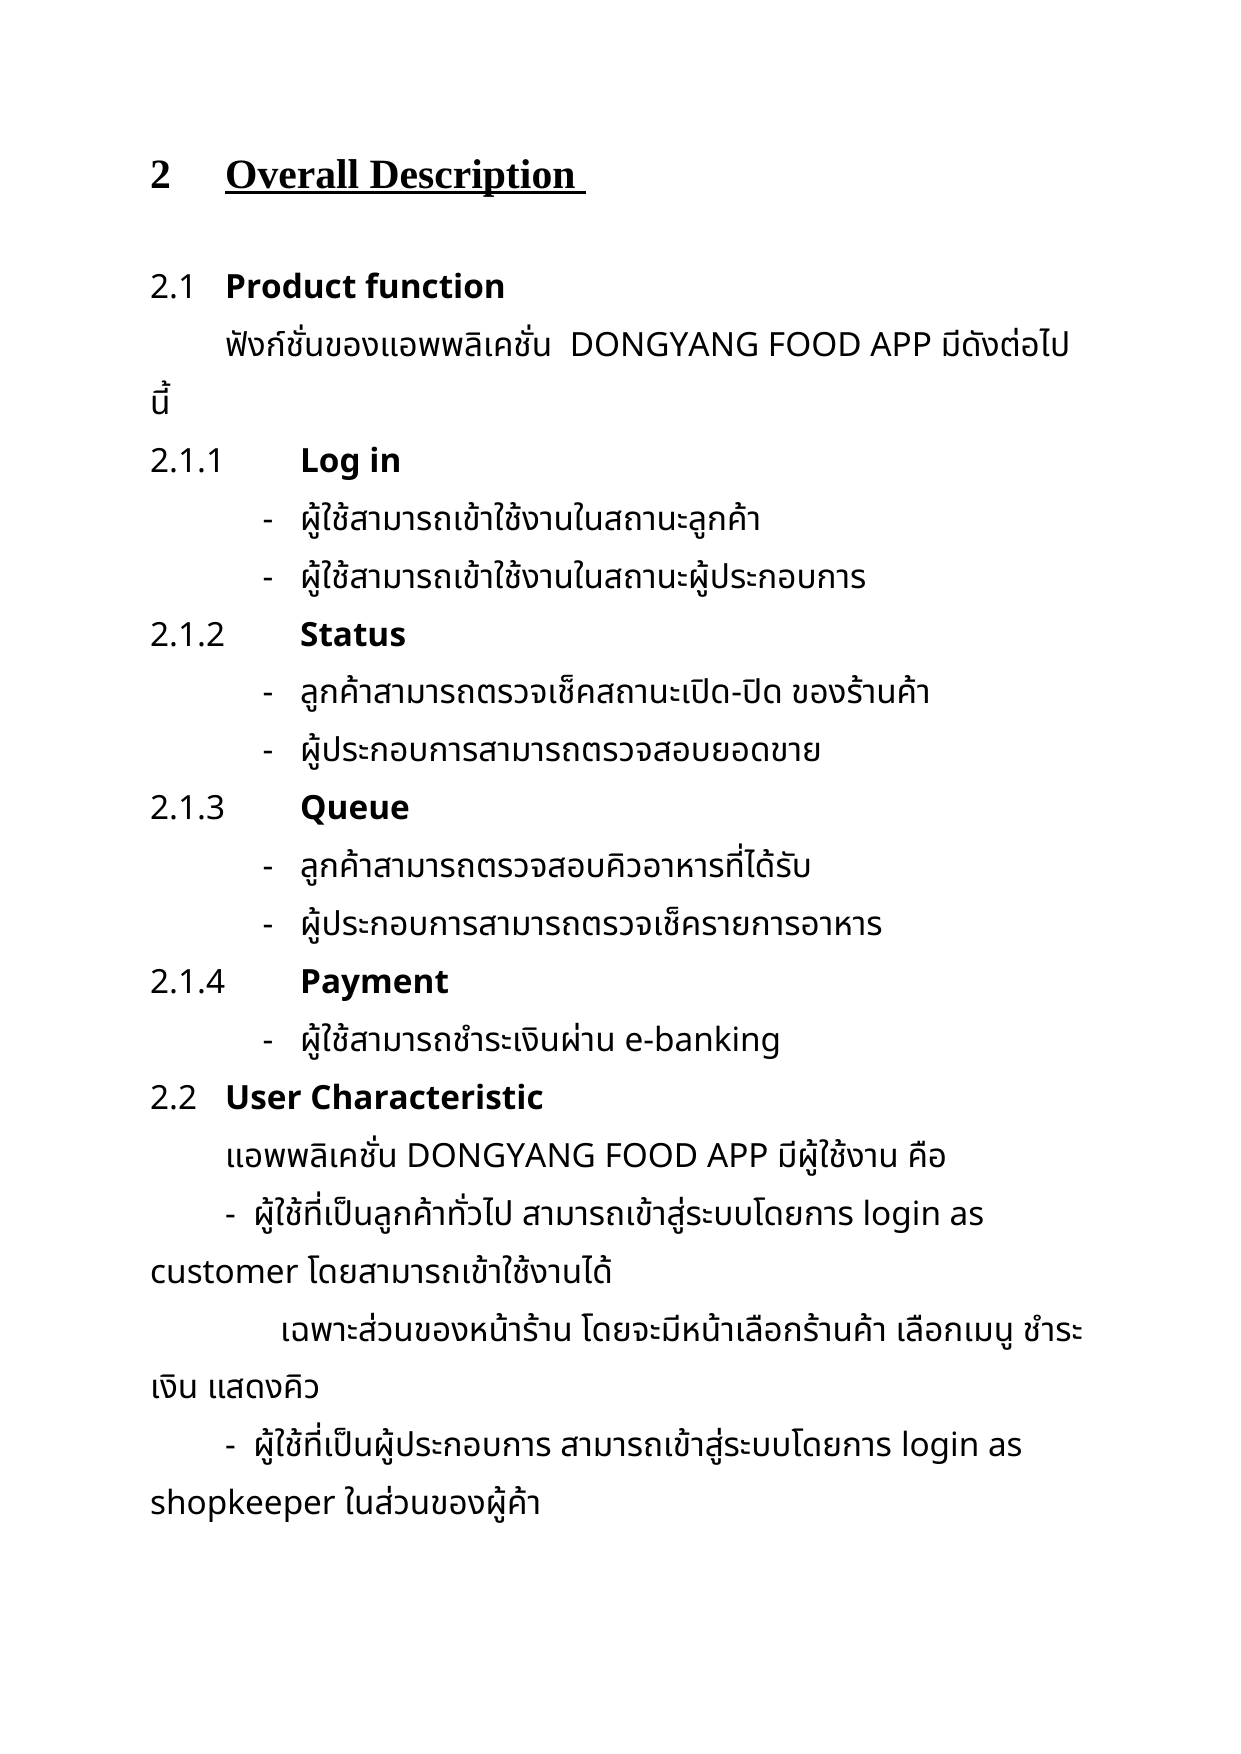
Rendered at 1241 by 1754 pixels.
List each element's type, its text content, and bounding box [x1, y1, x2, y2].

text 2.2 User Characteristic [150, 1074, 1090, 1124]
list ผู้ประกอบการสามารถตรวจสอบยอดขาย [262, 726, 1090, 777]
text เฉพาะส่วนของหน้าร้าน โดยจะมีหน้าเลือกร้านค้า เลือกเมนู ชำระเงิน แสดงคิว [150, 1306, 1090, 1414]
subtitle 2.1.3 Queue [150, 784, 1090, 835]
subtitle 2 Overall Description [150, 150, 1090, 198]
list ผู้ใช้สามารถเข้าใช้งานในสถานะผู้ประกอบการ [262, 553, 1090, 603]
subtitle 2.1.2 Status [150, 611, 1090, 661]
list ผู้ใช้สามารถเข้าใช้งานในสถานะลูกค้า [262, 495, 1090, 545]
text - ผู้ใช้ที่เป็นลูกค้าทั่วไป สามารถเข้าสู่ระบบโดยการ login as customer โดยสามารถเข้าใช้งานได้ [150, 1190, 1090, 1298]
subtitle 2.1 Product function [150, 263, 1090, 313]
subtitle 2.1.1 Log in [150, 437, 1090, 487]
text แอพพลิเคชั่น DONGYANG FOOD APP มีผู้ใช้งาน คือ [150, 1132, 1090, 1182]
list ผู้ใช้สามารถชำระเงินผ่าน e-banking [262, 1016, 1090, 1066]
list ลูกค้าสามารถตรวจเช็คสถานะเปิด-ปิด ของร้านค้า [262, 668, 1090, 719]
subtitle 2.1.4 Payment [150, 958, 1090, 1008]
text ฟังก์ชั่นของแอพพลิเคชั่น DONGYANG FOOD APP มีดังต่อไปนี้ [150, 321, 1090, 429]
text - ผู้ใช้ที่เป็นผู้ประกอบการ สามารถเข้าสู่ระบบโดยการ login as shopkeeper ในส่วนของผู้ค้า [150, 1421, 1090, 1530]
list ผู้ประกอบการสามารถตรวจเช็ครายการอาหาร [262, 900, 1090, 951]
list ลูกค้าสามารถตรวจสอบคิวอาหารที่ได้รับ [262, 842, 1090, 893]
